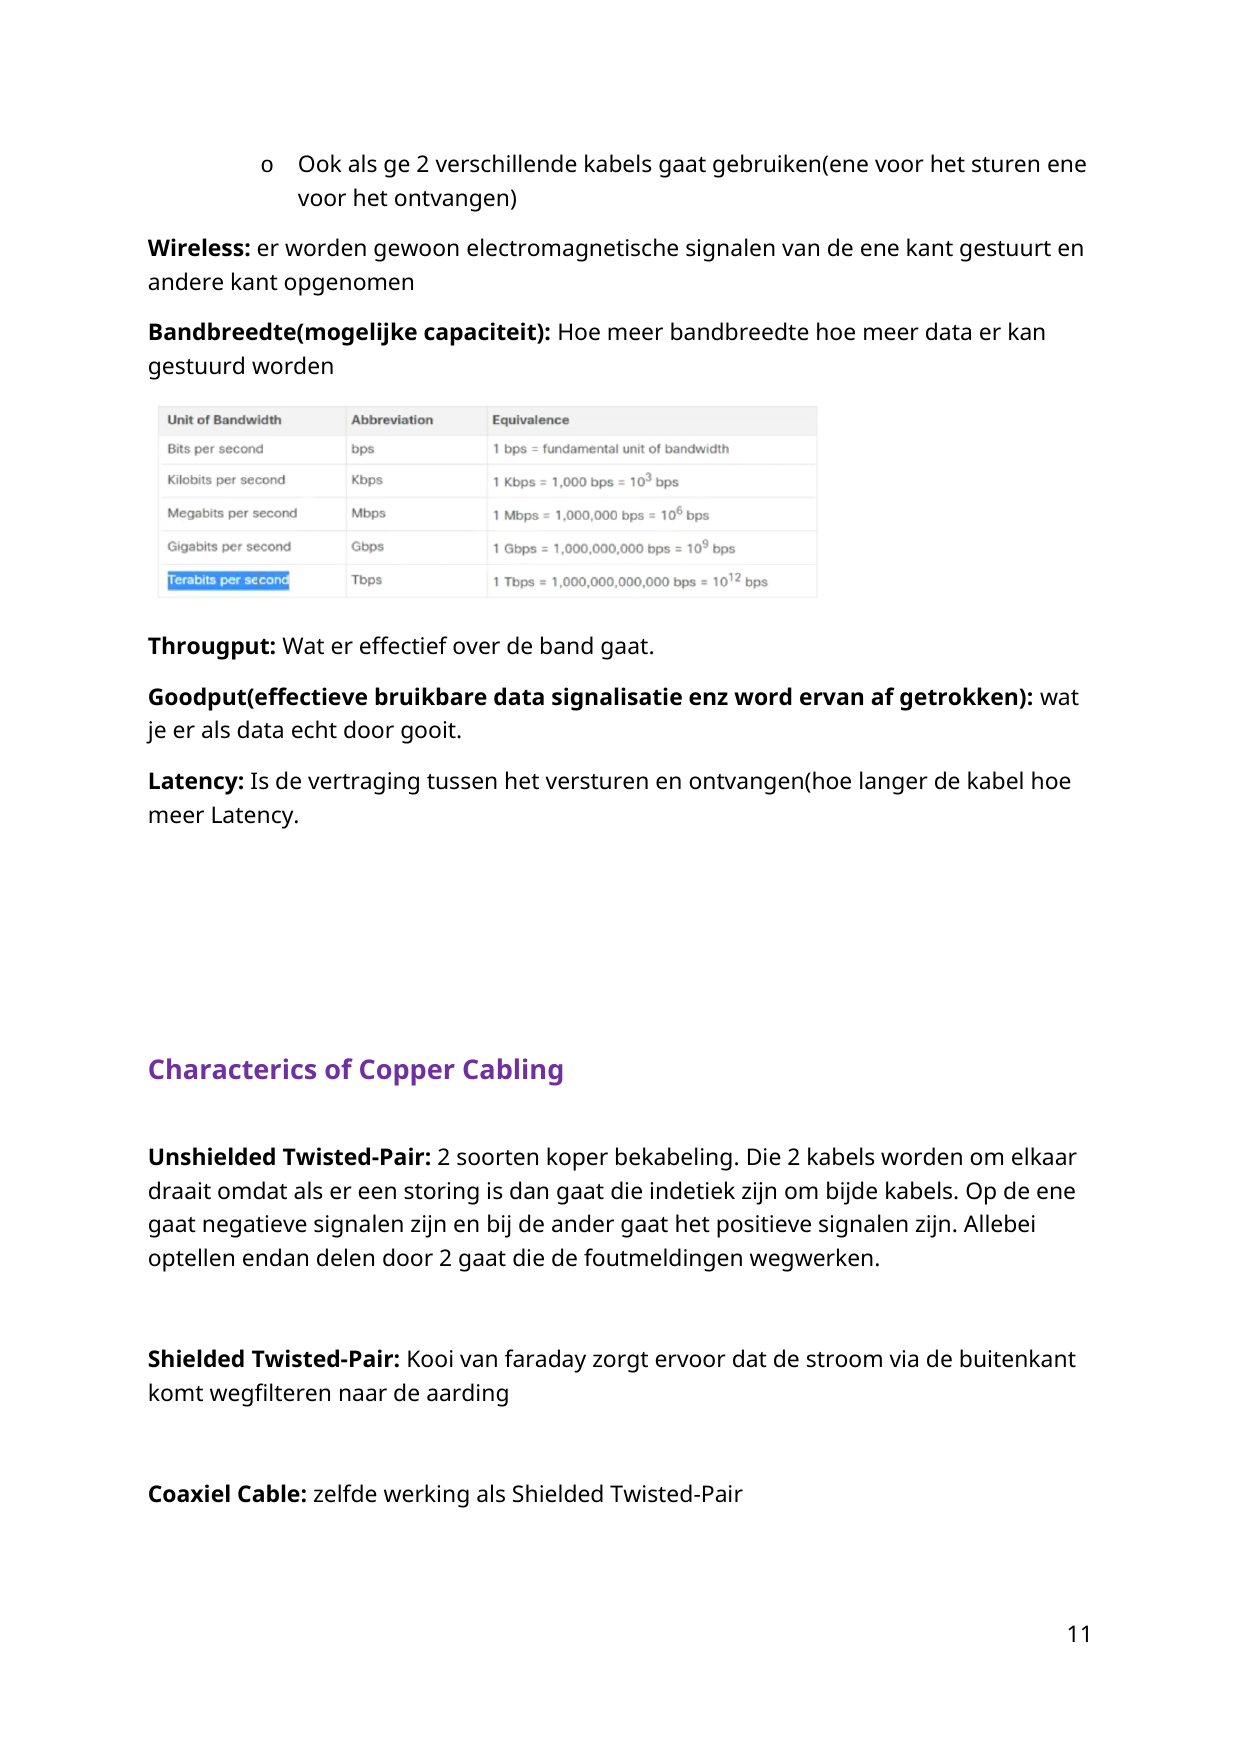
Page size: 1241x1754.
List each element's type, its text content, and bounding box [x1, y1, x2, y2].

text Througput: Wat er effectief over de band gaat. [148, 630, 1093, 662]
text Latency: Is de vertraging tussen het versturen en ontvangen(hoe langer de kabel hoe meer Latency. [148, 765, 1093, 830]
text Goodput(effectieve bruikbare data signalisatie enz word ervan af getrokken): wat je er als data echt door gooit. [148, 681, 1093, 746]
subtitle Characterics of Copper Cabling [148, 1051, 1093, 1088]
text Coaxiel Cable: zelfde werking als Shielded Twisted-Pair [148, 1478, 1093, 1509]
picture [147, 400, 867, 612]
text Wireless: er worden gewoon electromagnetische signalen van de ene kant gestuurt en andere kant opgenomen [148, 232, 1093, 297]
list Ook als ge 2 verschillende kabels gaat gebruiken(ene voor het sturen ene voor het ontvangen) [260, 148, 1093, 213]
text Shielded Twisted-Pair: Kooi van faraday zorgt ervoor dat de stroom via de buitenkant komt wegfilteren naar de aarding [148, 1343, 1093, 1408]
text Unshielded Twisted-Pair: 2 soorten koper bekabeling. Die 2 kabels worden om elkaar draait omdat als er een storing is dan gaat die indetiek zijn om bijde kabels. Op de ene gaat negatieve signalen zijn en bij de ander gaat het positieve signalen zijn. Allebei optellen endan delen door 2 gaat die de foutmeldingen wegwerken. [148, 1141, 1093, 1273]
text Bandbreedte(mogelijke capaciteit): Hoe meer bandbreedte hoe meer data er kan gestuurd worden [148, 316, 1093, 381]
